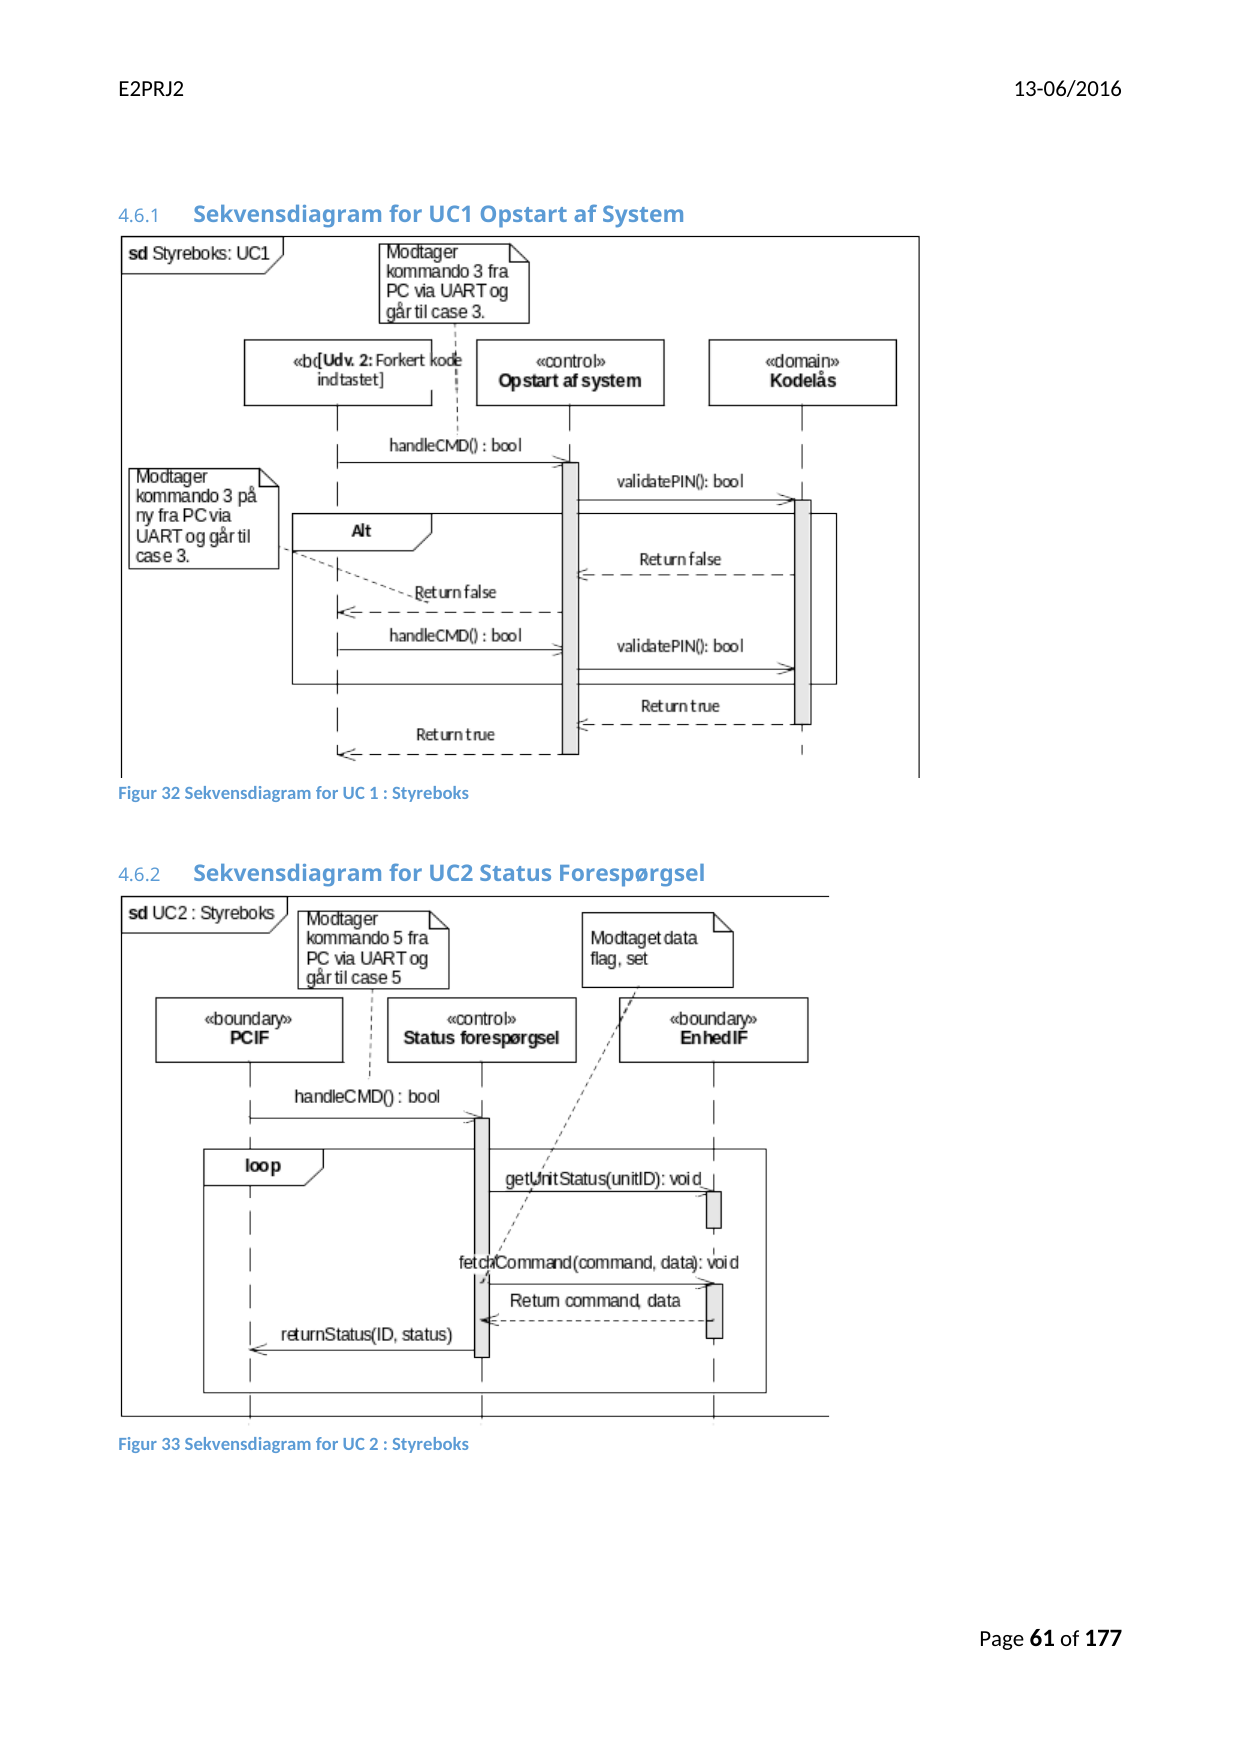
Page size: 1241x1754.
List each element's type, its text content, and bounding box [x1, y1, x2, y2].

subtitle Sekvensdiagram for UC1 Opstart af System [118, 198, 1122, 229]
subtitle Sekvensdiagram for UC2 Status Forespørgsel [118, 857, 1122, 888]
